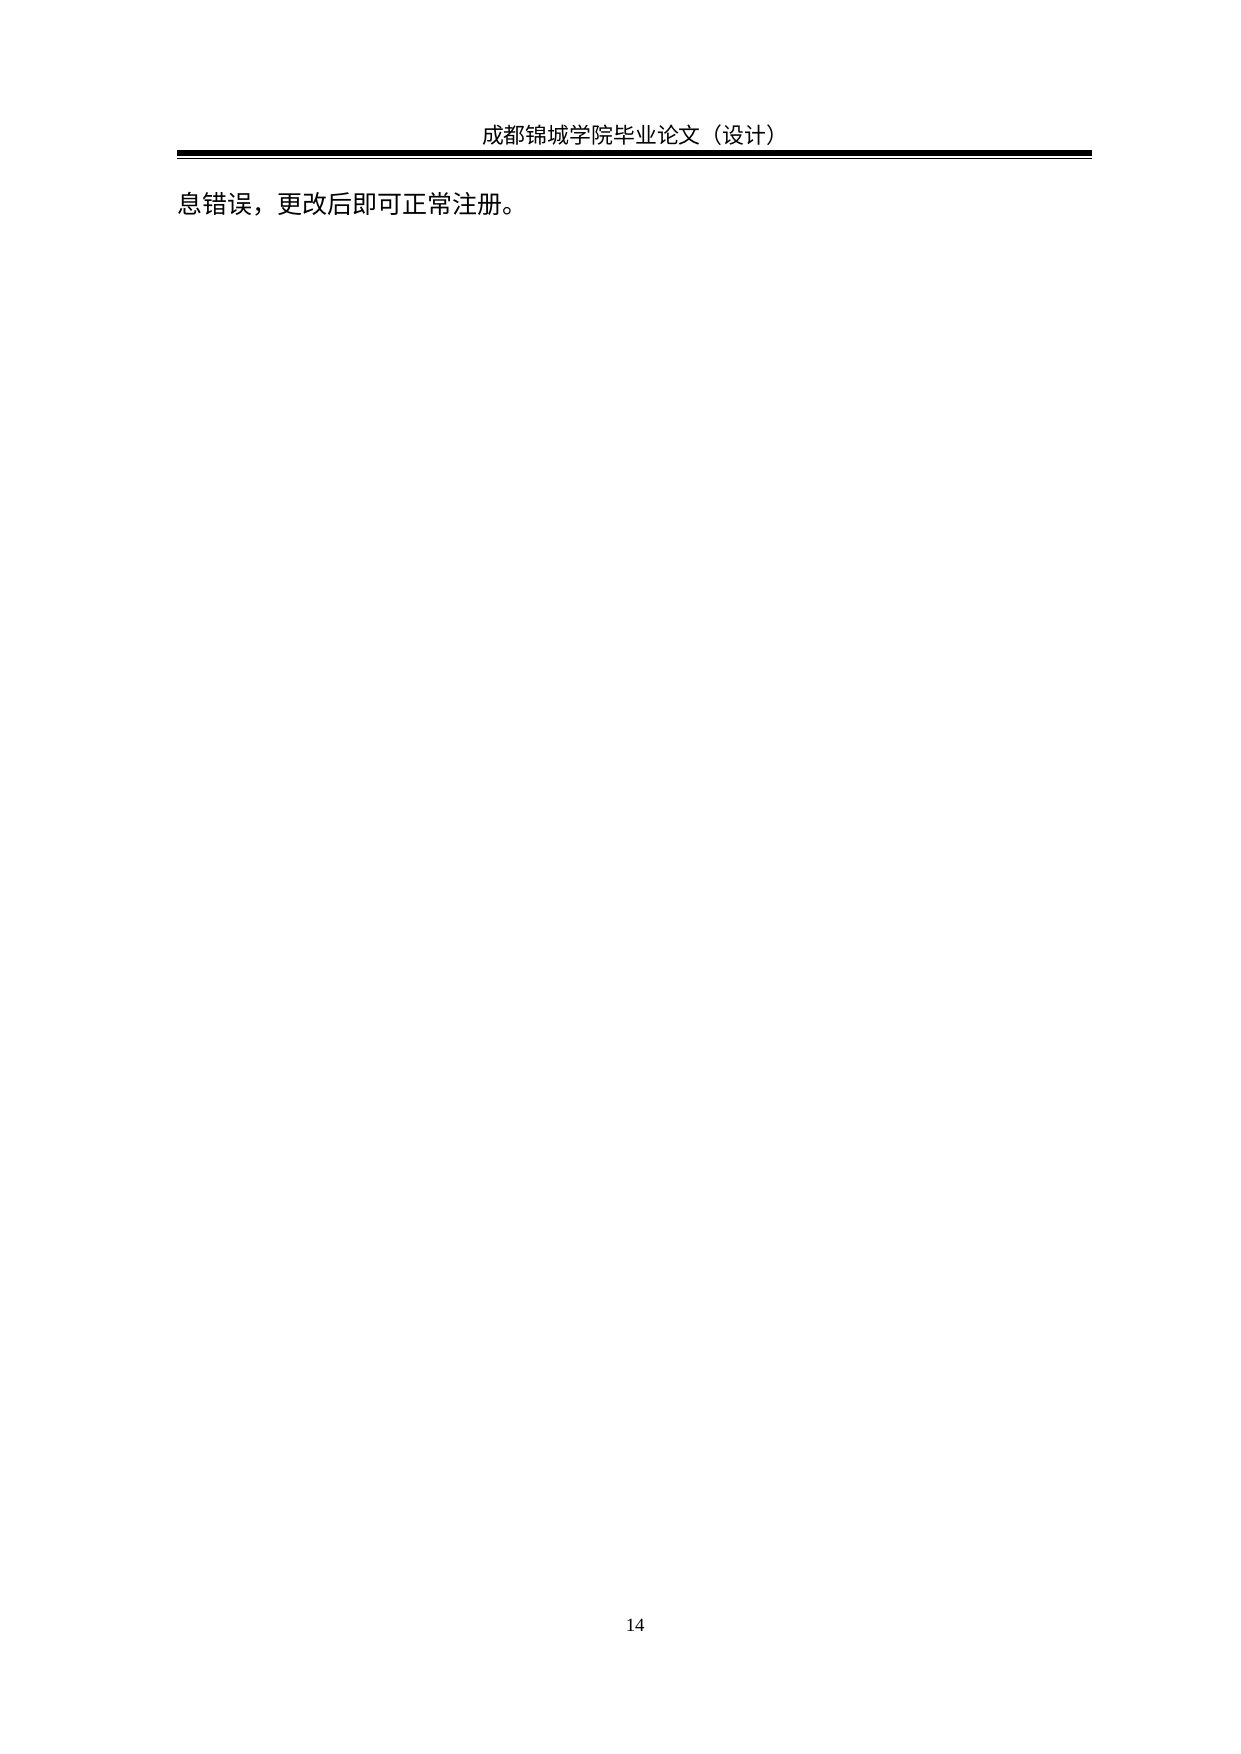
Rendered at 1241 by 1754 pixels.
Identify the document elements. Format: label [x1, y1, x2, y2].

text [177, 177, 1092, 223]
